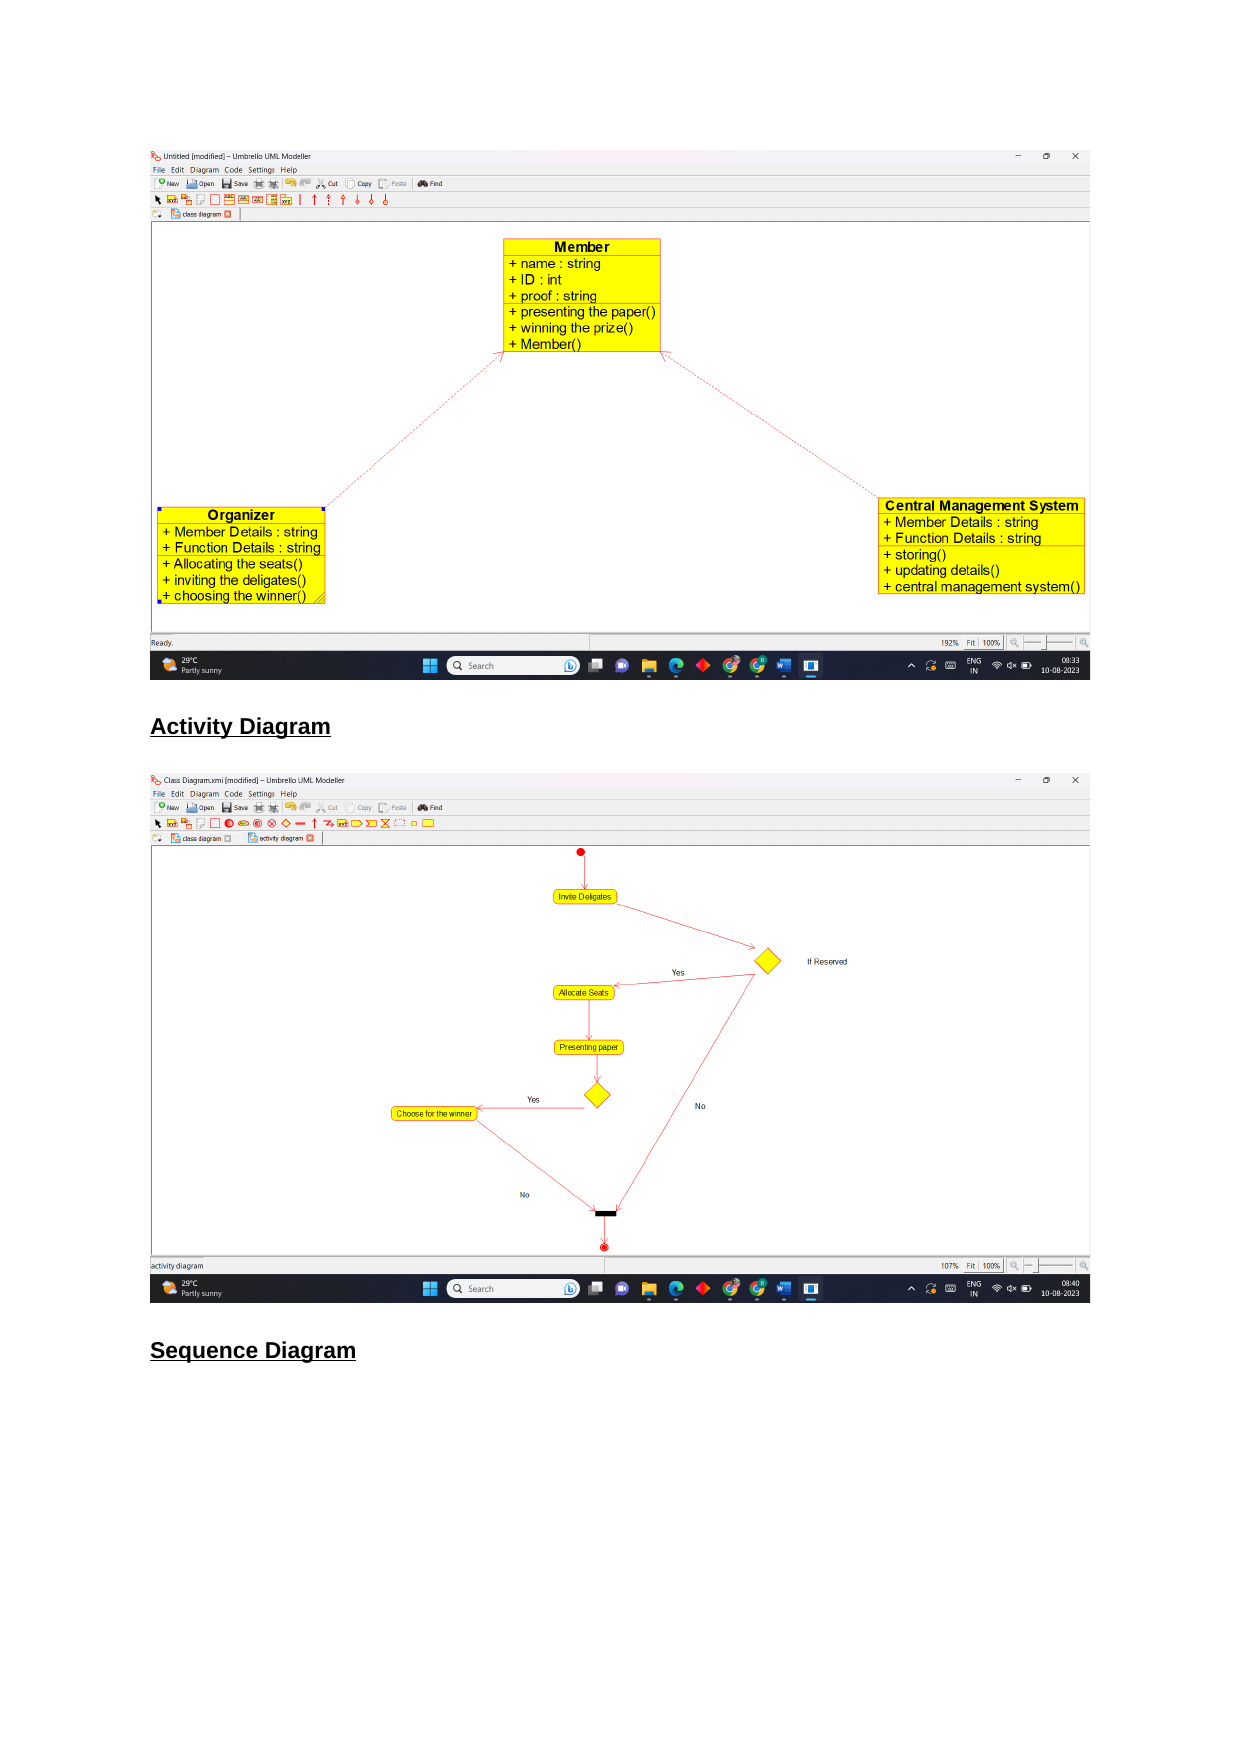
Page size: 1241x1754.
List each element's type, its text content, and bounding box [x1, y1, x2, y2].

text Sequence Diagram [150, 1337, 1090, 1363]
text Activity Diagram [150, 713, 1090, 739]
picture [150, 150, 1091, 680]
picture [150, 773, 1091, 1303]
